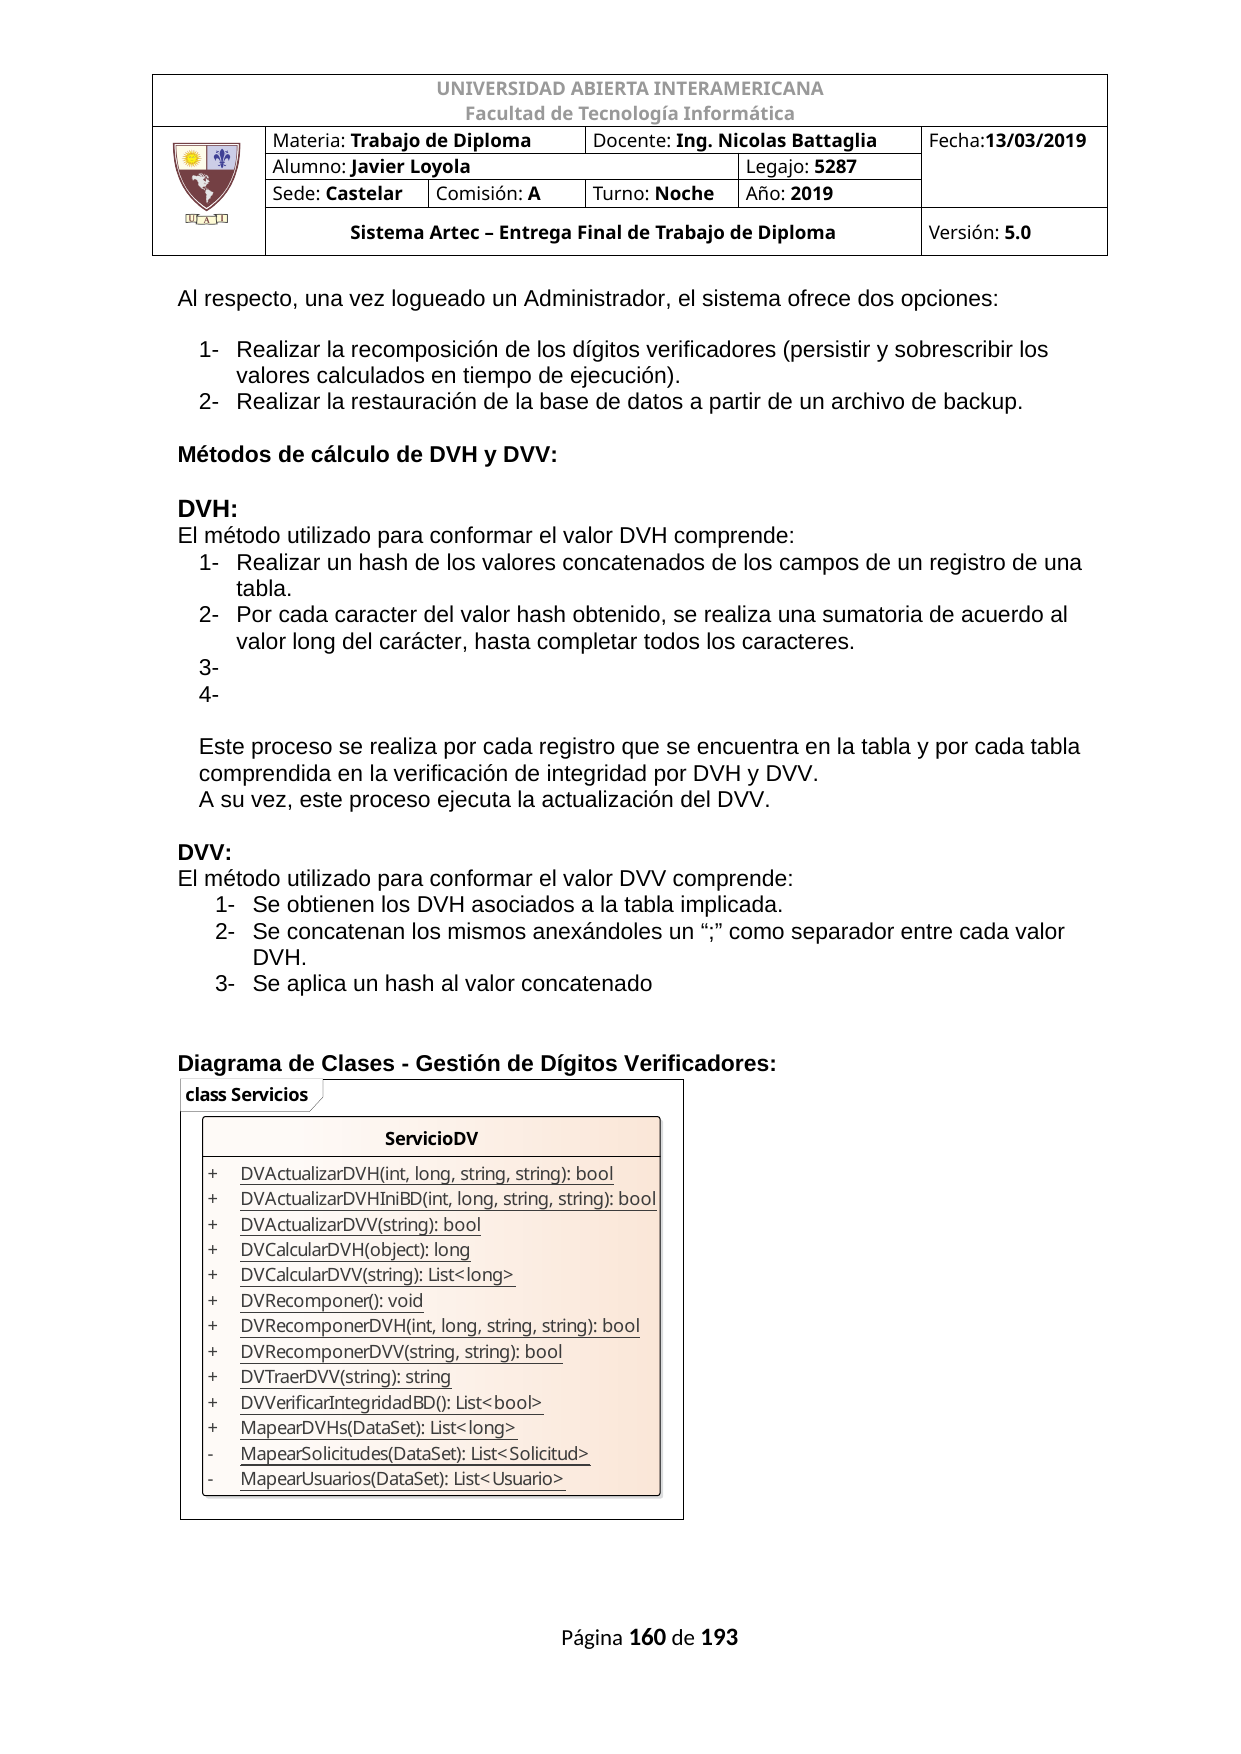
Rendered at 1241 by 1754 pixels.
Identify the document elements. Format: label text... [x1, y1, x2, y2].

text DVH: [177, 494, 1122, 522]
list Se obtienen los DVH asociados a la tabla implicada. [215, 891, 1122, 918]
text Diagrama de Clases - Gestión de Dígitos Verificadores: [177, 1049, 1122, 1076]
text DVV: [177, 839, 1122, 865]
text Este proceso se realiza por cada registro que se encuentra en la tabla y por cada tabla comprendida en la verificación de integridad por DVH y DVV. [199, 733, 1122, 786]
picture [157, 136, 257, 228]
list Realizar un hash de los valores concatenados de los campos de un registro de una tabla. [199, 549, 1122, 601]
list Por cada caracter del valor hash obtenido, se realiza una sumatoria de acuerdo al valor long del carácter, hasta completar todos los caracteres. [199, 601, 1122, 654]
text El método utilizado para conformar el valor DVH comprende: [177, 522, 1122, 549]
text Al respecto, una vez logueado un Administrador, el sistema ofrece dos opciones: [177, 284, 1122, 311]
list Se concatenan los mismos anexándoles un “;” como separador entre cada valor DVH. [215, 918, 1122, 970]
list Realizar la recomposición de los dígitos verificadores (persistir y sobrescribir los valores calculados en tiempo de ejecución). [199, 336, 1122, 388]
list Realizar la restauración de la base de datos a partir de un archivo de backup. [199, 388, 1122, 414]
text A su vez, este proceso ejecuta la actualización del DVV. [199, 786, 1122, 812]
text Métodos de cálculo de DVH y DVV: [177, 441, 1122, 467]
text El método utilizado para conformar el valor DVV comprende: [177, 865, 1122, 891]
list Se aplica un hash al valor concatenado [215, 970, 1122, 997]
